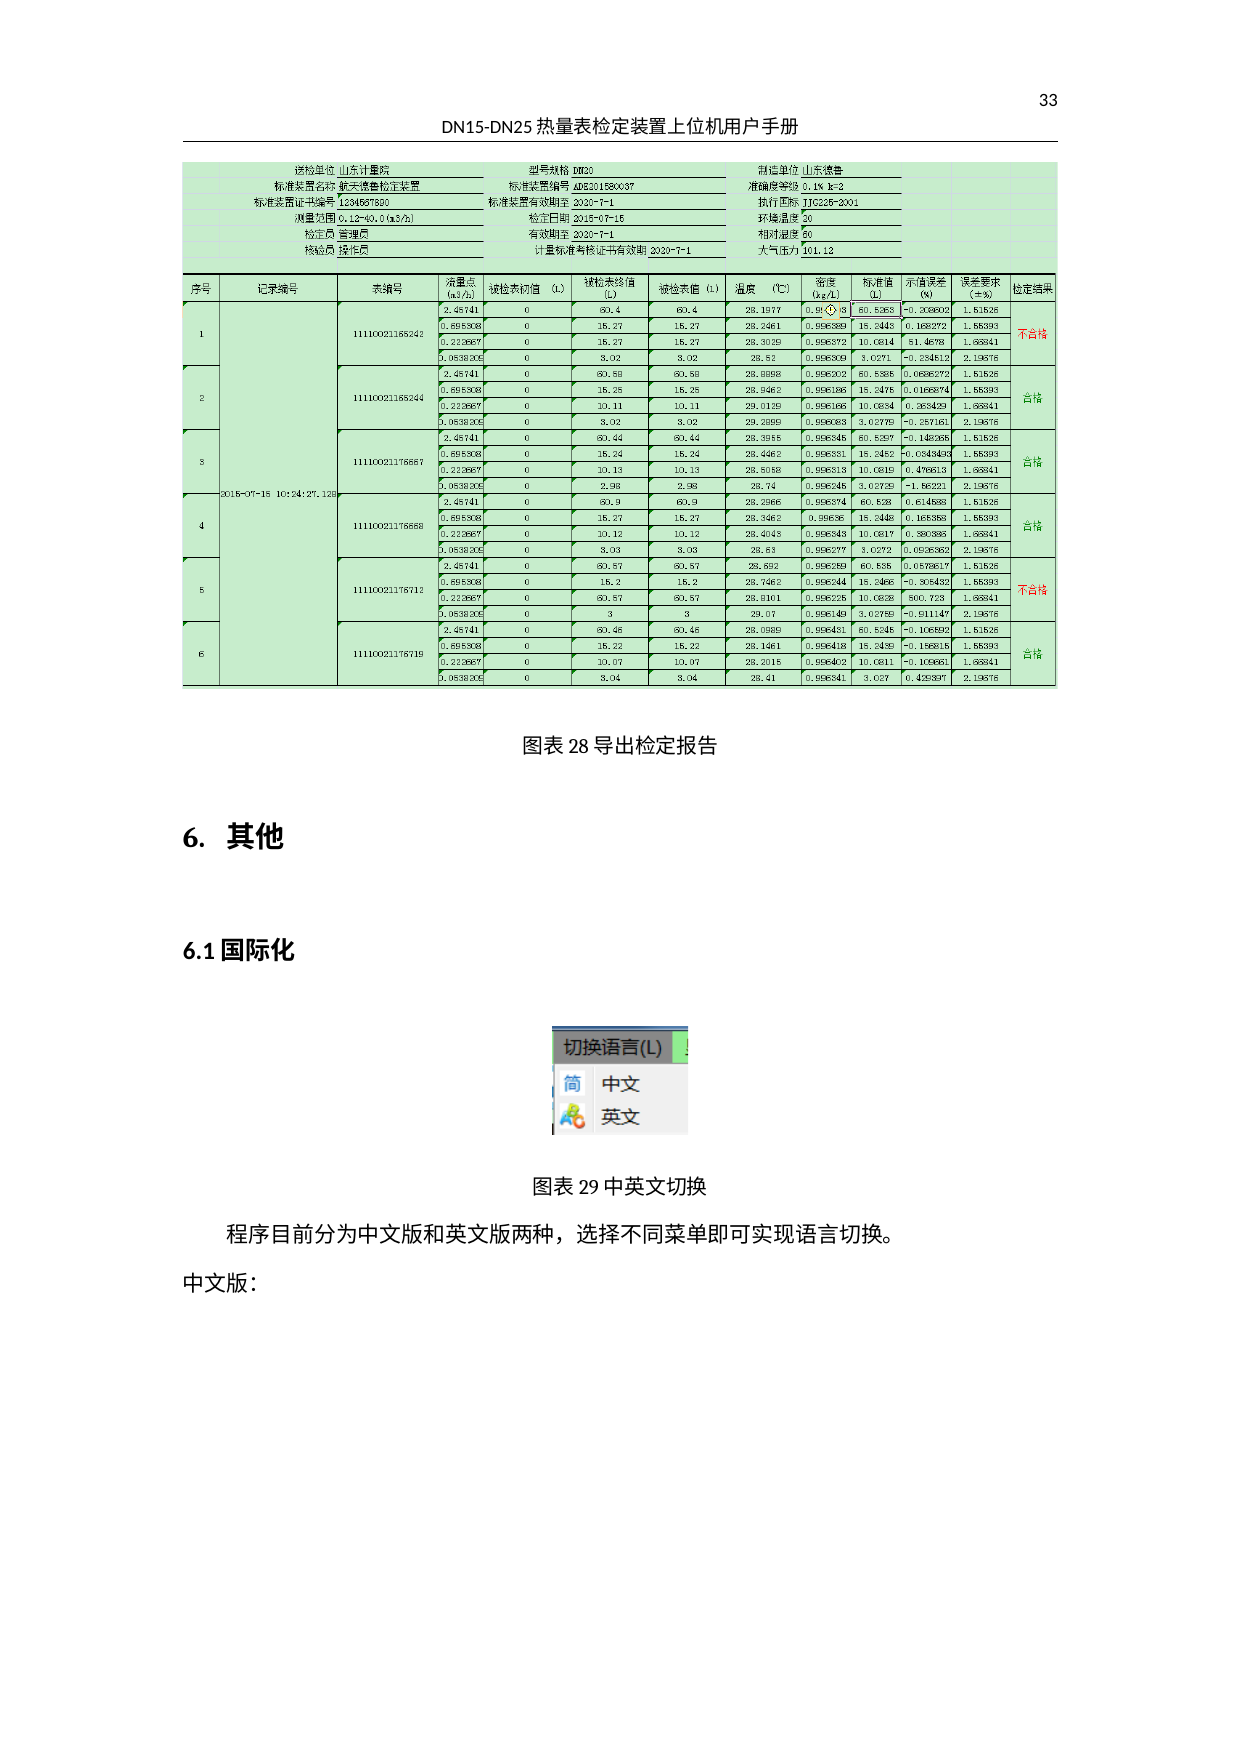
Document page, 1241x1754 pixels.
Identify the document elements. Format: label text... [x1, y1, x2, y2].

picture [182, 162, 1058, 689]
picture [552, 1026, 689, 1135]
text 图表 29 中英文切换 [183, 1169, 1058, 1202]
text 程序目前分为中文版和英文版两种，选择不同菜单即可实现语言切换。 [183, 1217, 1058, 1249]
subtitle 6.1国际化 [183, 916, 1058, 981]
text 图表 28 导出检定报告 [183, 728, 1058, 760]
text 中文版： [183, 1265, 1058, 1298]
subtitle 其他 [183, 802, 1058, 867]
